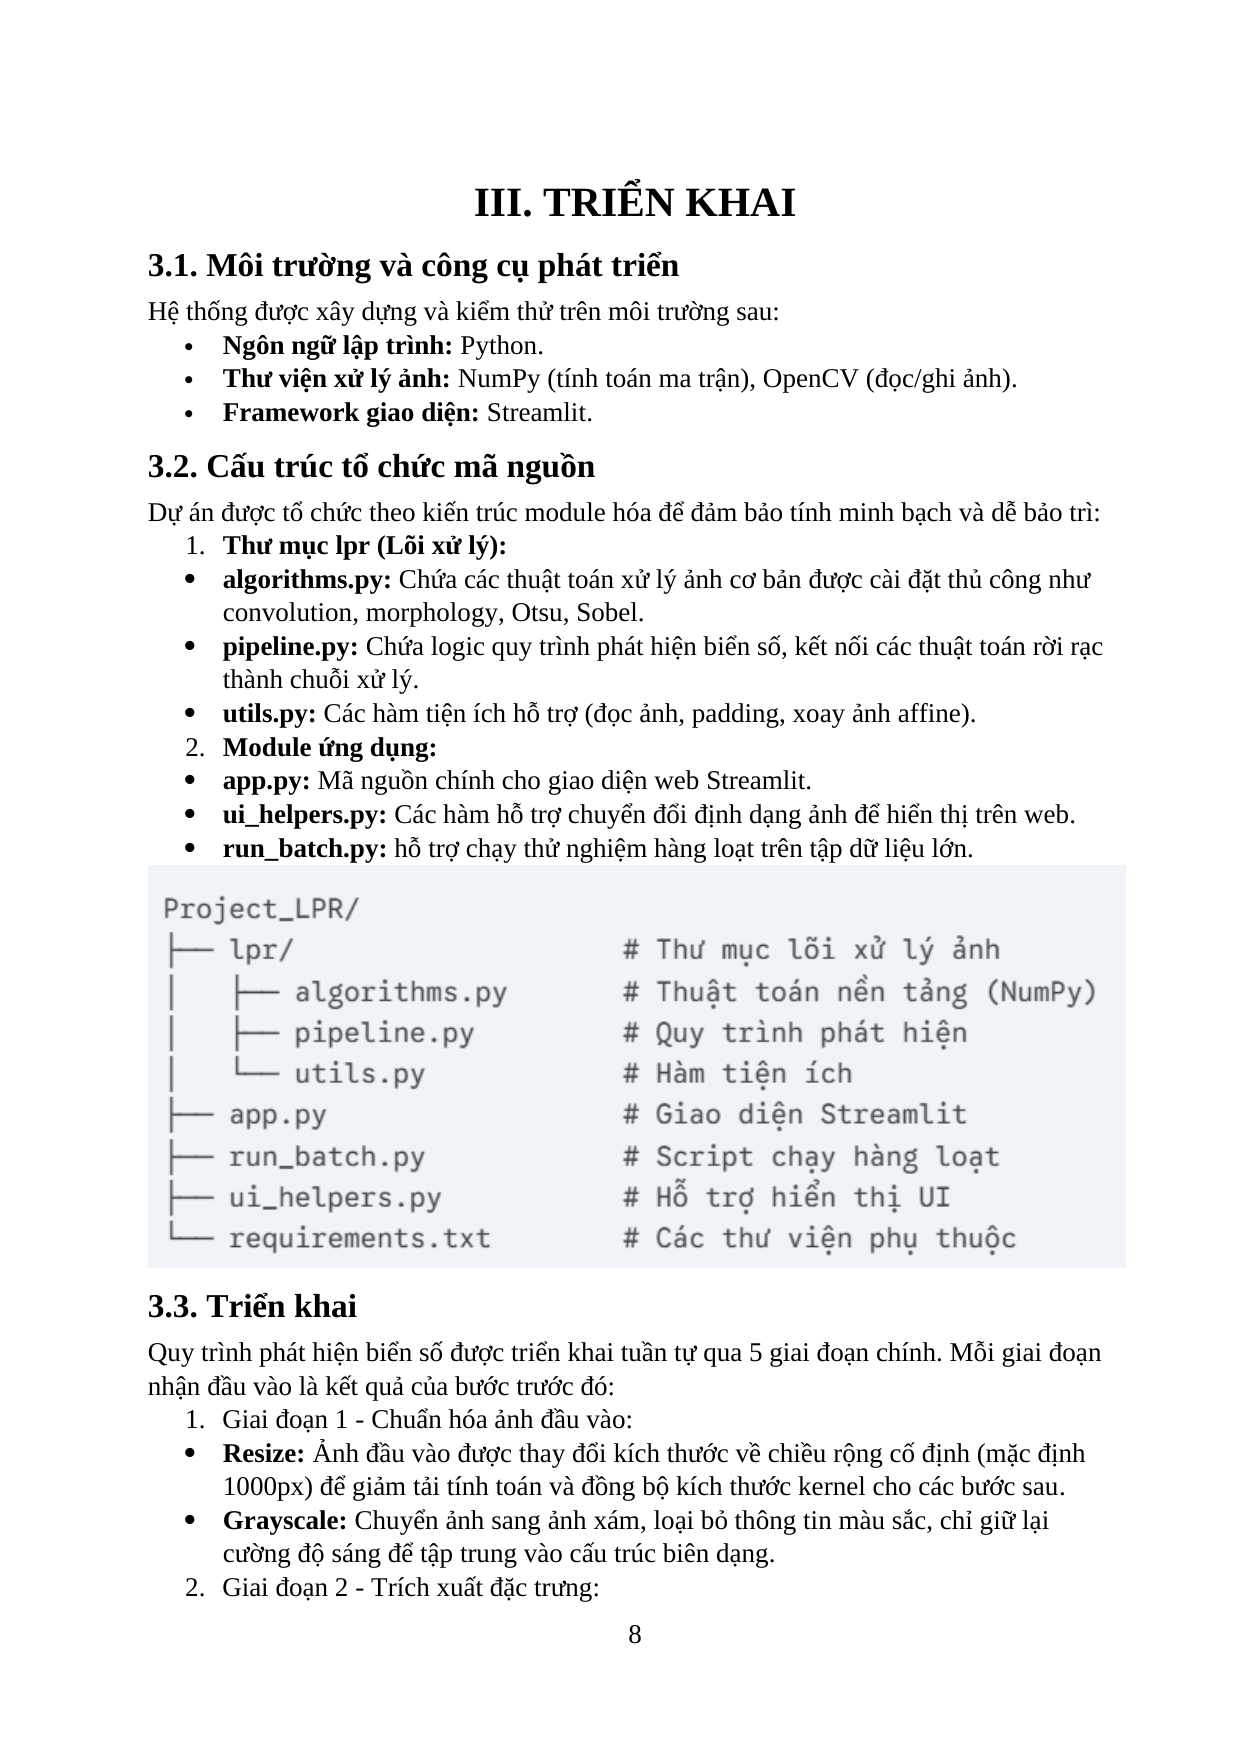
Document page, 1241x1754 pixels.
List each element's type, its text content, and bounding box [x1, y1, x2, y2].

subtitle III. TRIỂN KHAI [148, 177, 1122, 225]
text Quy trình phát hiện biển số được triển khai tuần tự qua 5 giai đoạn chính. Mỗi giai đoạn nhận đầu vào là kết quả của bước trước đó: [148, 1336, 1122, 1401]
text Dự án được tổ chức theo kiến trúc module hóa để đảm bảo tính minh bạch và dễ bảo trì: [148, 496, 1122, 527]
text Hệ thống được xây dựng và kiểm thử trên môi trường sau: [148, 295, 1122, 326]
list Giai đoạn 1 - Chuẩn hóa ảnh đầu vào: [185, 1403, 1122, 1434]
picture [147, 865, 1126, 1268]
list run_batch.py: hỗ trợ chạy thử nghiệm hàng loạt trên tập dữ liệu lớn. [185, 832, 1122, 863]
list Resize: Ảnh đầu vào được thay đổi kích thước về chiều rộng cố định (mặc định 1000px) để giảm tải tính toán và đồng bộ kích thước kernel cho các bước sau. [185, 1437, 1122, 1502]
list app.py: Mã nguồn chính cho giao diện web Streamlit. [185, 764, 1122, 796]
list ui_helpers.py: Các hàm hỗ trợ chuyển đổi định dạng ảnh để hiển thị trên web. [185, 798, 1122, 829]
list Framework giao diện: Streamlit. [185, 396, 1122, 427]
list Ngôn ngữ lập trình: Python. [185, 329, 1122, 360]
list pipeline.py: Chứa logic quy trình phát hiện biển số, kết nối các thuật toán rời rạc thành chuỗi xử lý. [185, 630, 1122, 695]
list utils.py: Các hàm tiện ích hỗ trợ (đọc ảnh, padding, xoay ảnh affine). [185, 697, 1122, 728]
list Module ứng dụng: [185, 731, 1122, 762]
list Thư mục lpr (Lõi xử lý): [185, 529, 1122, 560]
subtitle 3.1. Môi trường và công cụ phát triển [148, 246, 1122, 284]
list Giai đoạn 2 - Trích xuất đặc trưng: [185, 1571, 1122, 1602]
subtitle 3.2. Cấu trúc tổ chức mã nguồn [148, 446, 1122, 484]
list algorithms.py: Chứa các thuật toán xử lý ảnh cơ bản được cài đặt thủ công như convolution, morphology, Otsu, Sobel. [185, 563, 1122, 628]
list Thư viện xử lý ảnh: NumPy (tính toán ma trận), OpenCV (đọc/ghi ảnh). [185, 362, 1122, 393]
list Grayscale: Chuyển ảnh sang ảnh xám, loại bỏ thông tin màu sắc, chỉ giữ lại cường độ sáng để tập trung vào cấu trúc biên dạng. [185, 1504, 1122, 1569]
subtitle 3.3. Triển khai [148, 1286, 1122, 1325]
